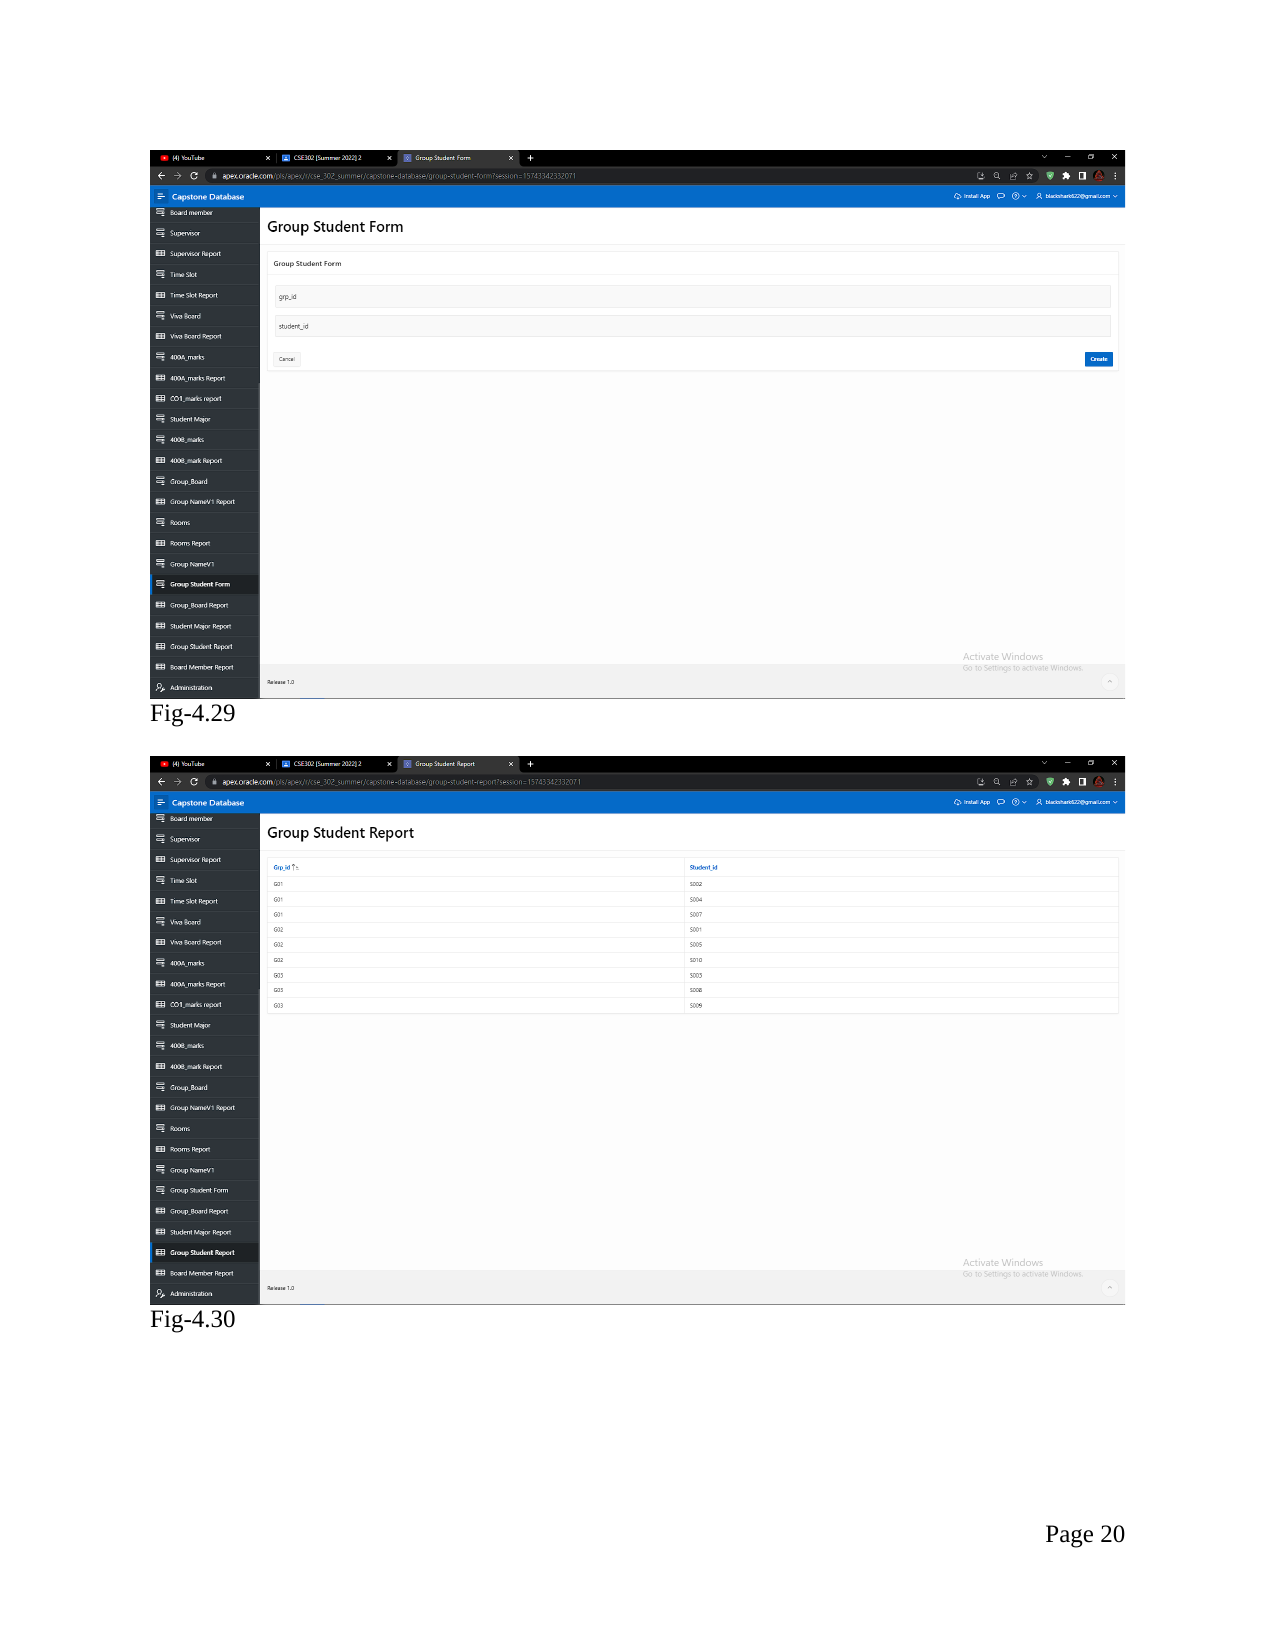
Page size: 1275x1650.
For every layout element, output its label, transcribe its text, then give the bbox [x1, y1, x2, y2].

text Fig-4.30 [150, 1305, 1125, 1333]
text Fig-4.29 [150, 699, 1125, 727]
picture [150, 756, 1125, 1305]
picture [150, 150, 1125, 699]
